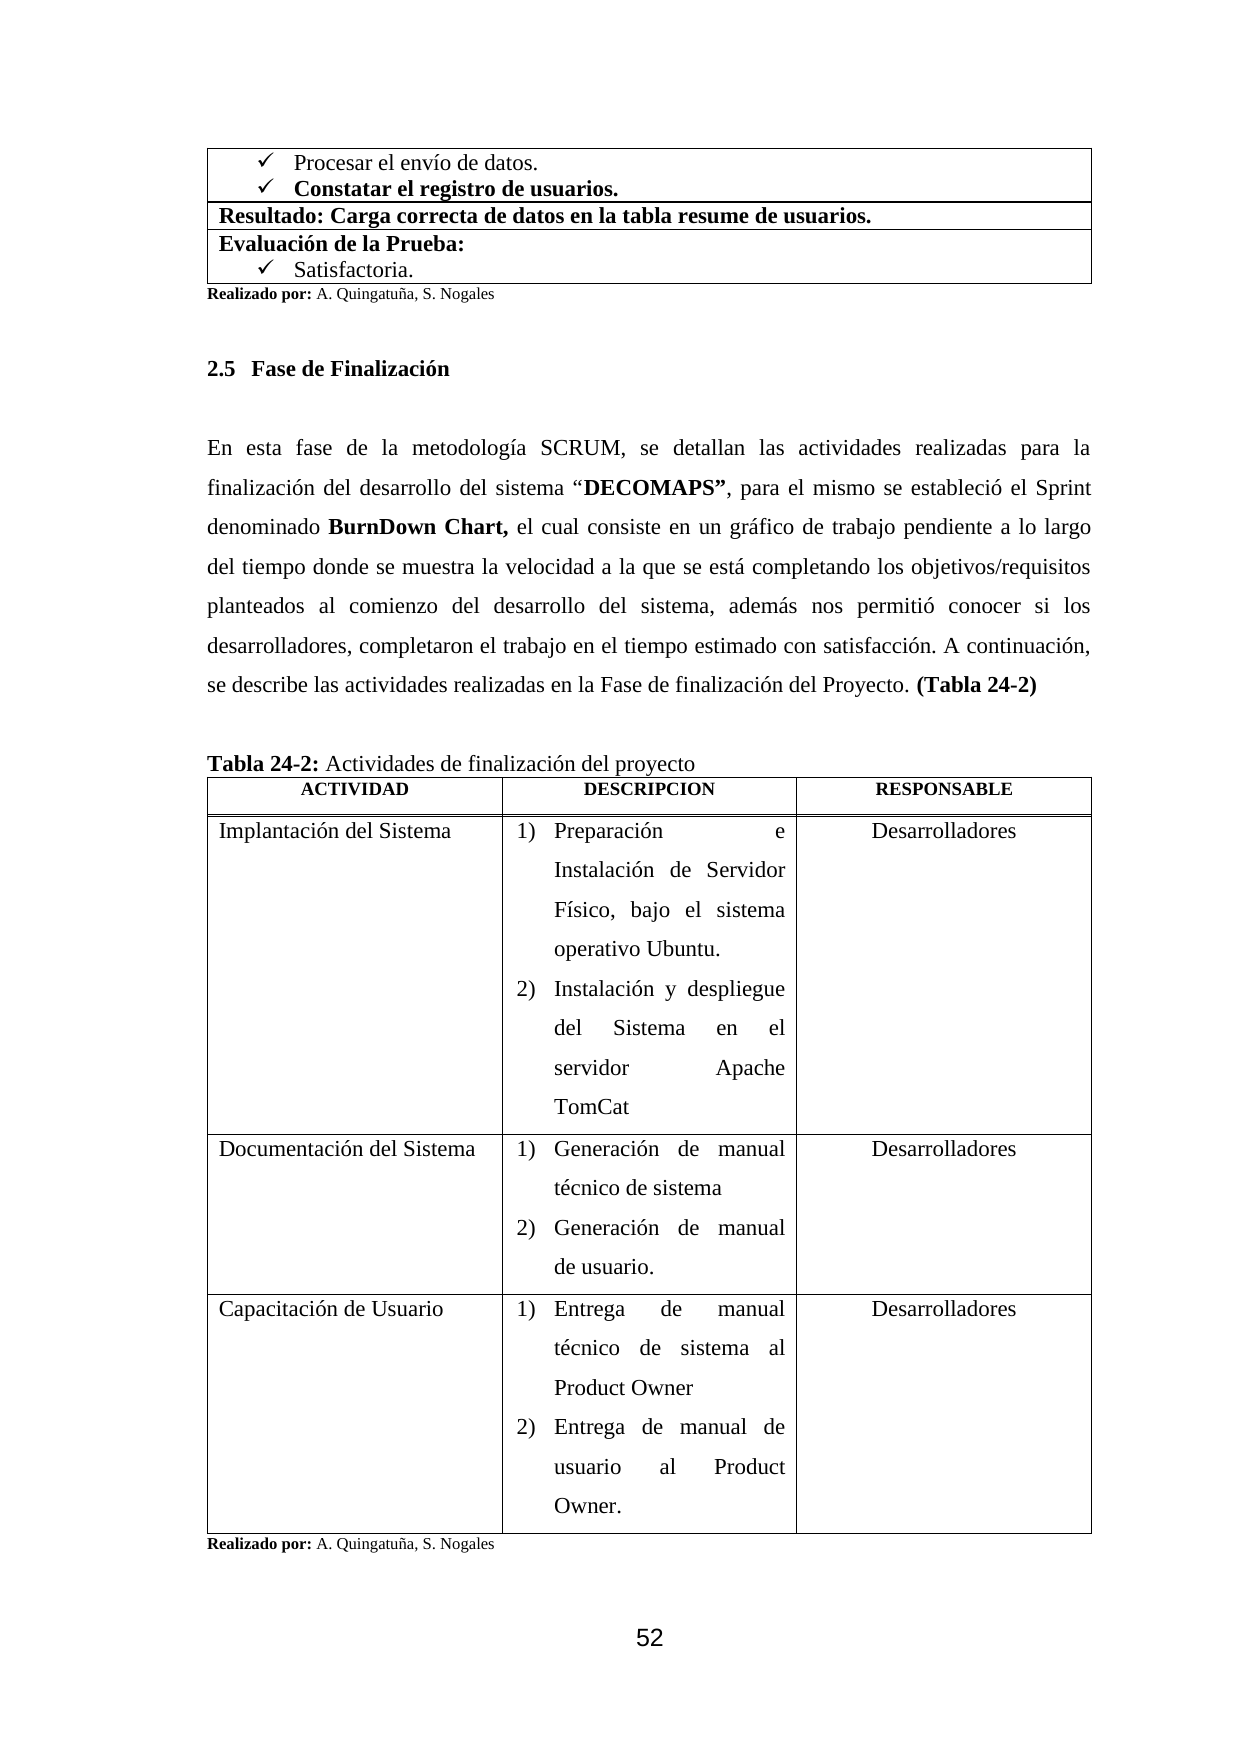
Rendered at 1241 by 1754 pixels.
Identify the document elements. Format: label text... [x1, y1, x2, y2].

table_cell Desarrolladores [797, 1135, 1091, 1294]
list En esta fase de la metodología SCRUM, se detallan las actividades realizadas para la finalización del desarrollo del sistema “DECOMAPS”, para el mismo se estableció el Sprint denominado BurnDown Chart, el cual consiste en un gráfico de trabajo pendiente a lo largo del tiempo donde se muestra la velocidad a la que se está completando los objetivos/requisitos planteados al comienzo del desarrollo del sistema, además nos permitió conocer si los desarrolladores, completaron el trabajo en el tiempo estimado con satisfacción. A continuación, se describe las actividades realizadas en la Fase de finalización del Proyecto. (Tabla 24-2) [207, 434, 1092, 698]
table_cell Capacitación de Usuario [208, 1295, 502, 1533]
table_cell Generación de manual técnico de sistema Generación de manual de usuario. [503, 1135, 796, 1294]
table_cell Evaluación de la Prueba: Satisfactoria. [208, 230, 1091, 283]
table_cell Preparación e Instalación de Servidor Físico, bajo el sistema operativo Ubuntu. Instalación y despliegue del Sistema en el servidor Apache TomCat [503, 817, 796, 1134]
table_cell Entrega de manual técnico de sistema al Product Owner Entrega de manual de usuario al Product Owner. [503, 1295, 796, 1533]
text Realizado por: A. Quingatuña, S. Nogales [207, 1534, 1092, 1553]
table_cell Desarrolladores [797, 817, 1091, 1134]
table_header DESCRIPCION [503, 778, 796, 813]
table_cell Documentación del Sistema [208, 1135, 502, 1294]
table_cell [208, 149, 1091, 201]
table_header RESPONSABLE [797, 778, 1091, 813]
text Tabla 24-2: Actividades de finalización del proyecto [207, 750, 1092, 777]
table_cell Resultado: Carga correcta de datos en la tabla resume de usuarios. [208, 203, 1091, 229]
text Realizado por: A. Quingatuña, S. Nogales [207, 284, 1092, 303]
table_cell Desarrolladores [797, 1295, 1091, 1533]
table_cell Implantación del Sistema [208, 817, 502, 1134]
table_header ACTIVIDAD [208, 778, 502, 813]
list Fase de Finalización [207, 356, 1092, 382]
